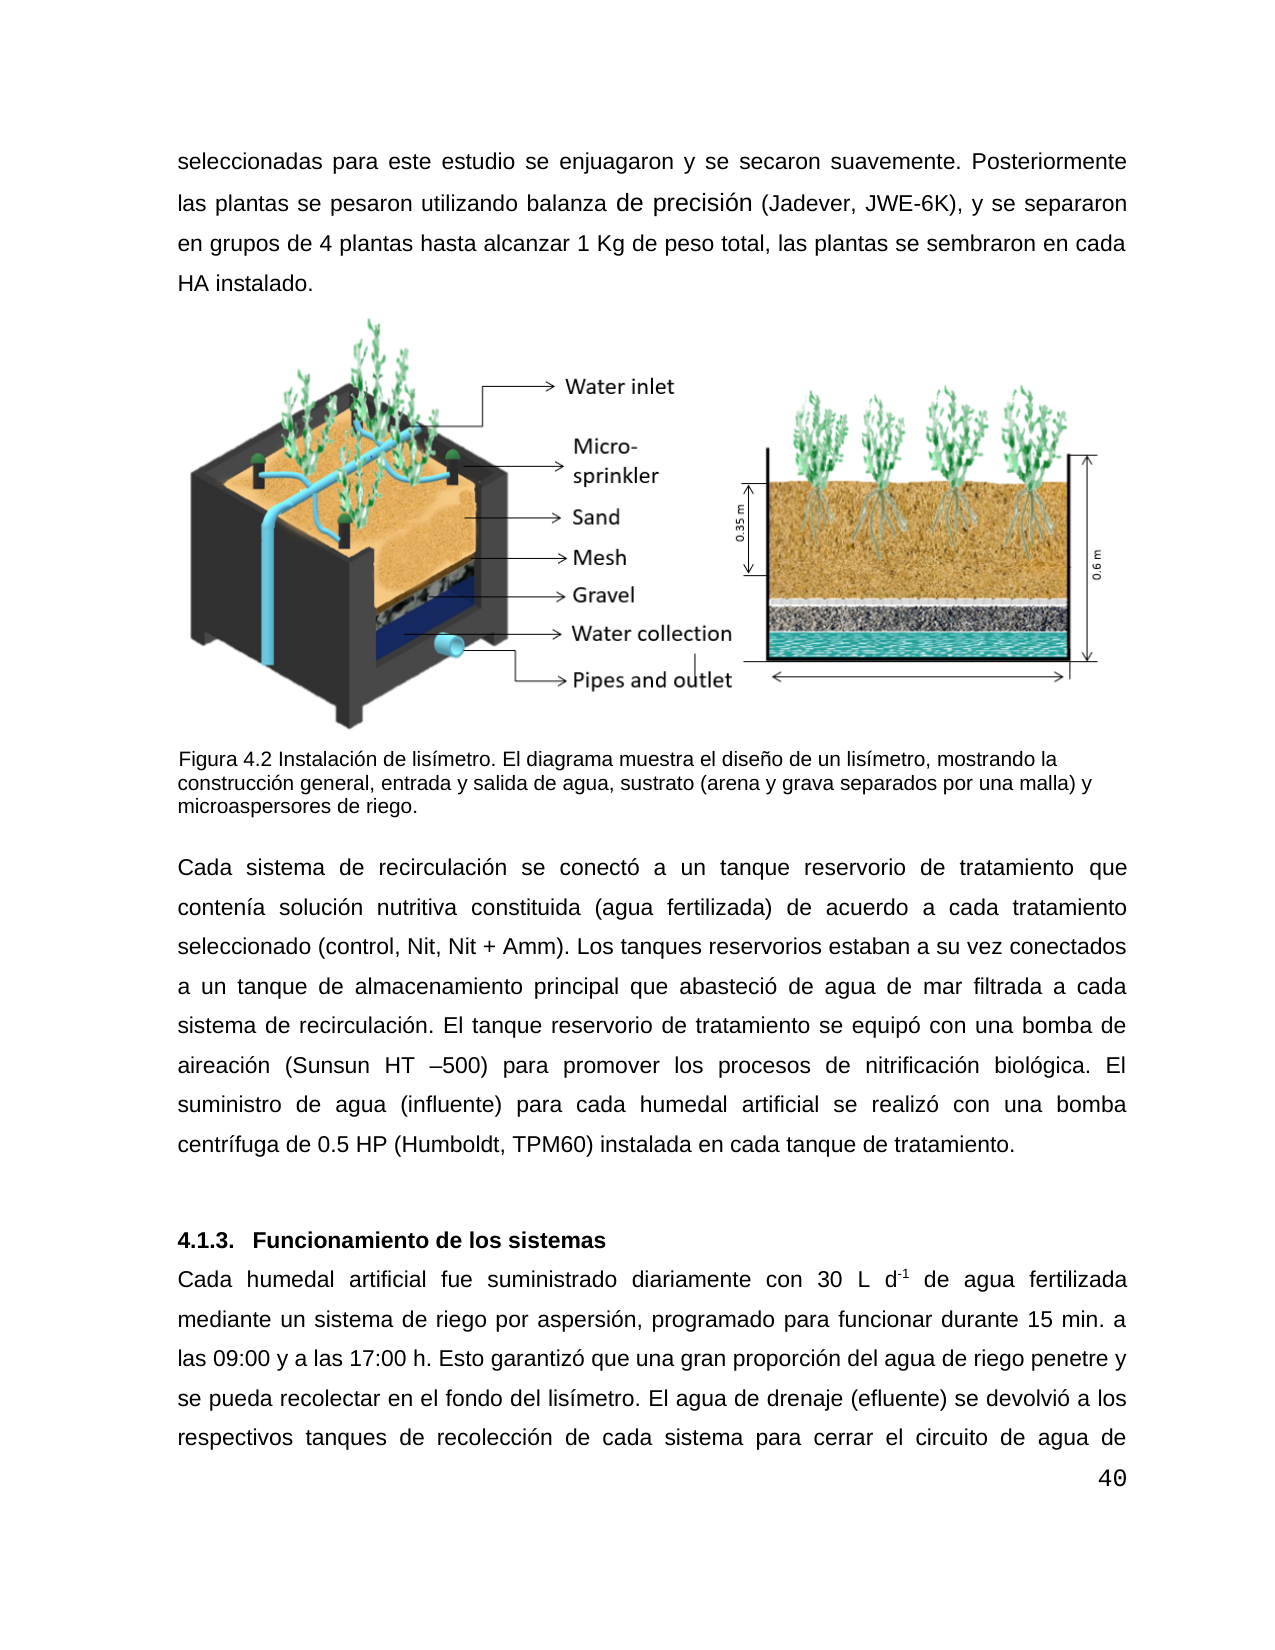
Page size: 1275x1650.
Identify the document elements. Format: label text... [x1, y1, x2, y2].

subtitle Funcionamiento de los sistemas [177, 1227, 1127, 1253]
text Cada sistema de recirculación se conectó a un tanque reservorio de tratamiento que contenía solución nutritiva constituida (agua fertilizada) de acuerdo a cada tratamiento seleccionado (control, Nit, Nit + Amm). Los tanques reservorios estaban a su vez conectados a un tanque de almacenamiento principal que abasteció de agua de mar filtrada a cada sistema de recirculación. El tanque reservorio de tratamiento se equipó con una bomba de aireación (Sunsun HT –500) para promover los procesos de nitrificación biológica. El suministro de agua (influente) para cada humedal artificial se realizó con una bomba centrífuga de 0.5 HP (Humboldt, TPM60) instalada en cada tanque de tratamiento. [177, 854, 1127, 1157]
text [177, 148, 1127, 296]
text 7Figura 4.2 Instalación de lisímetro. El diagrama muestra el diseño de un lisímetro, mostrando la construcción general, entrada y salida de agua, sustrato (arena y grava separados por una malla) y microaspersores de riego. [177, 746, 1127, 818]
picture [177, 309, 1128, 733]
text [177, 1266, 1127, 1451]
